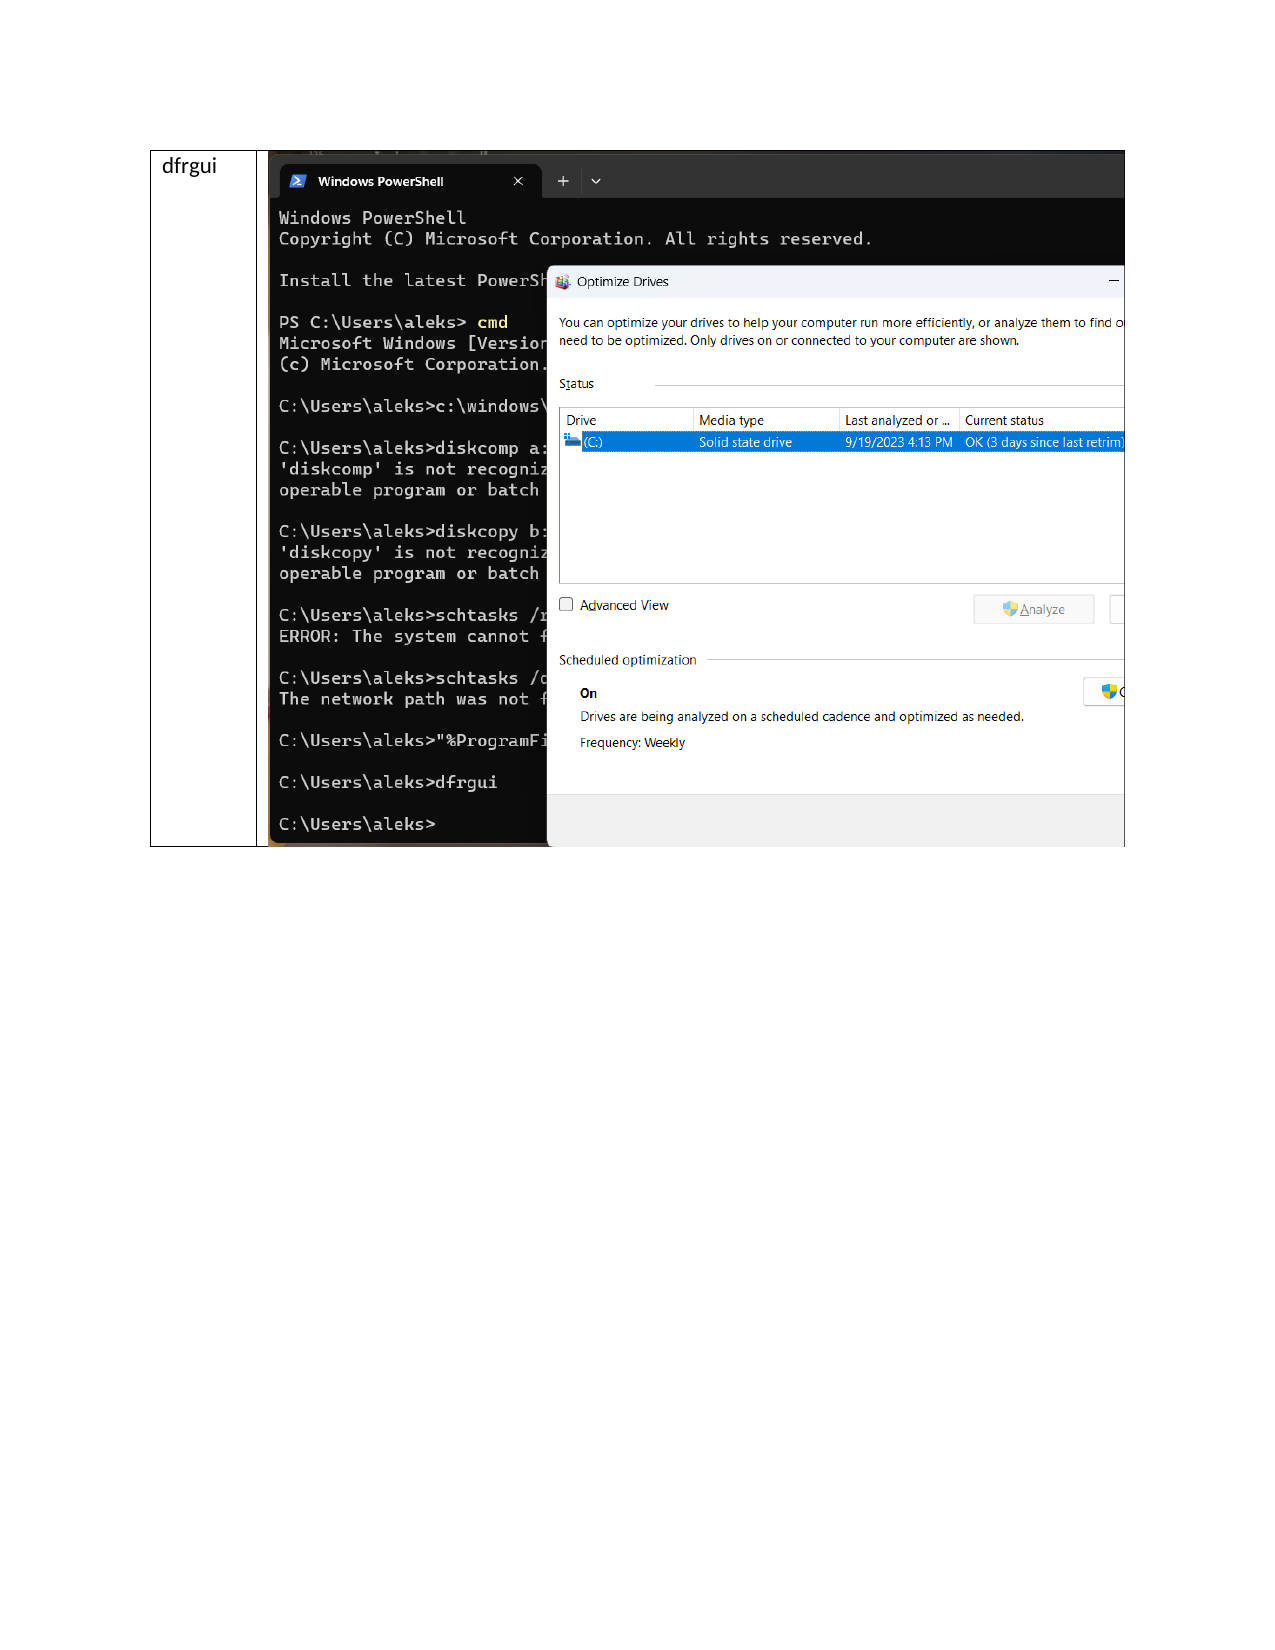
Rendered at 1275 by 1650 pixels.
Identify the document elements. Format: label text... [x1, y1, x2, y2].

table_cell dfrgui [151, 151, 256, 846]
table_cell [257, 151, 268, 846]
picture [268, 151, 1125, 847]
